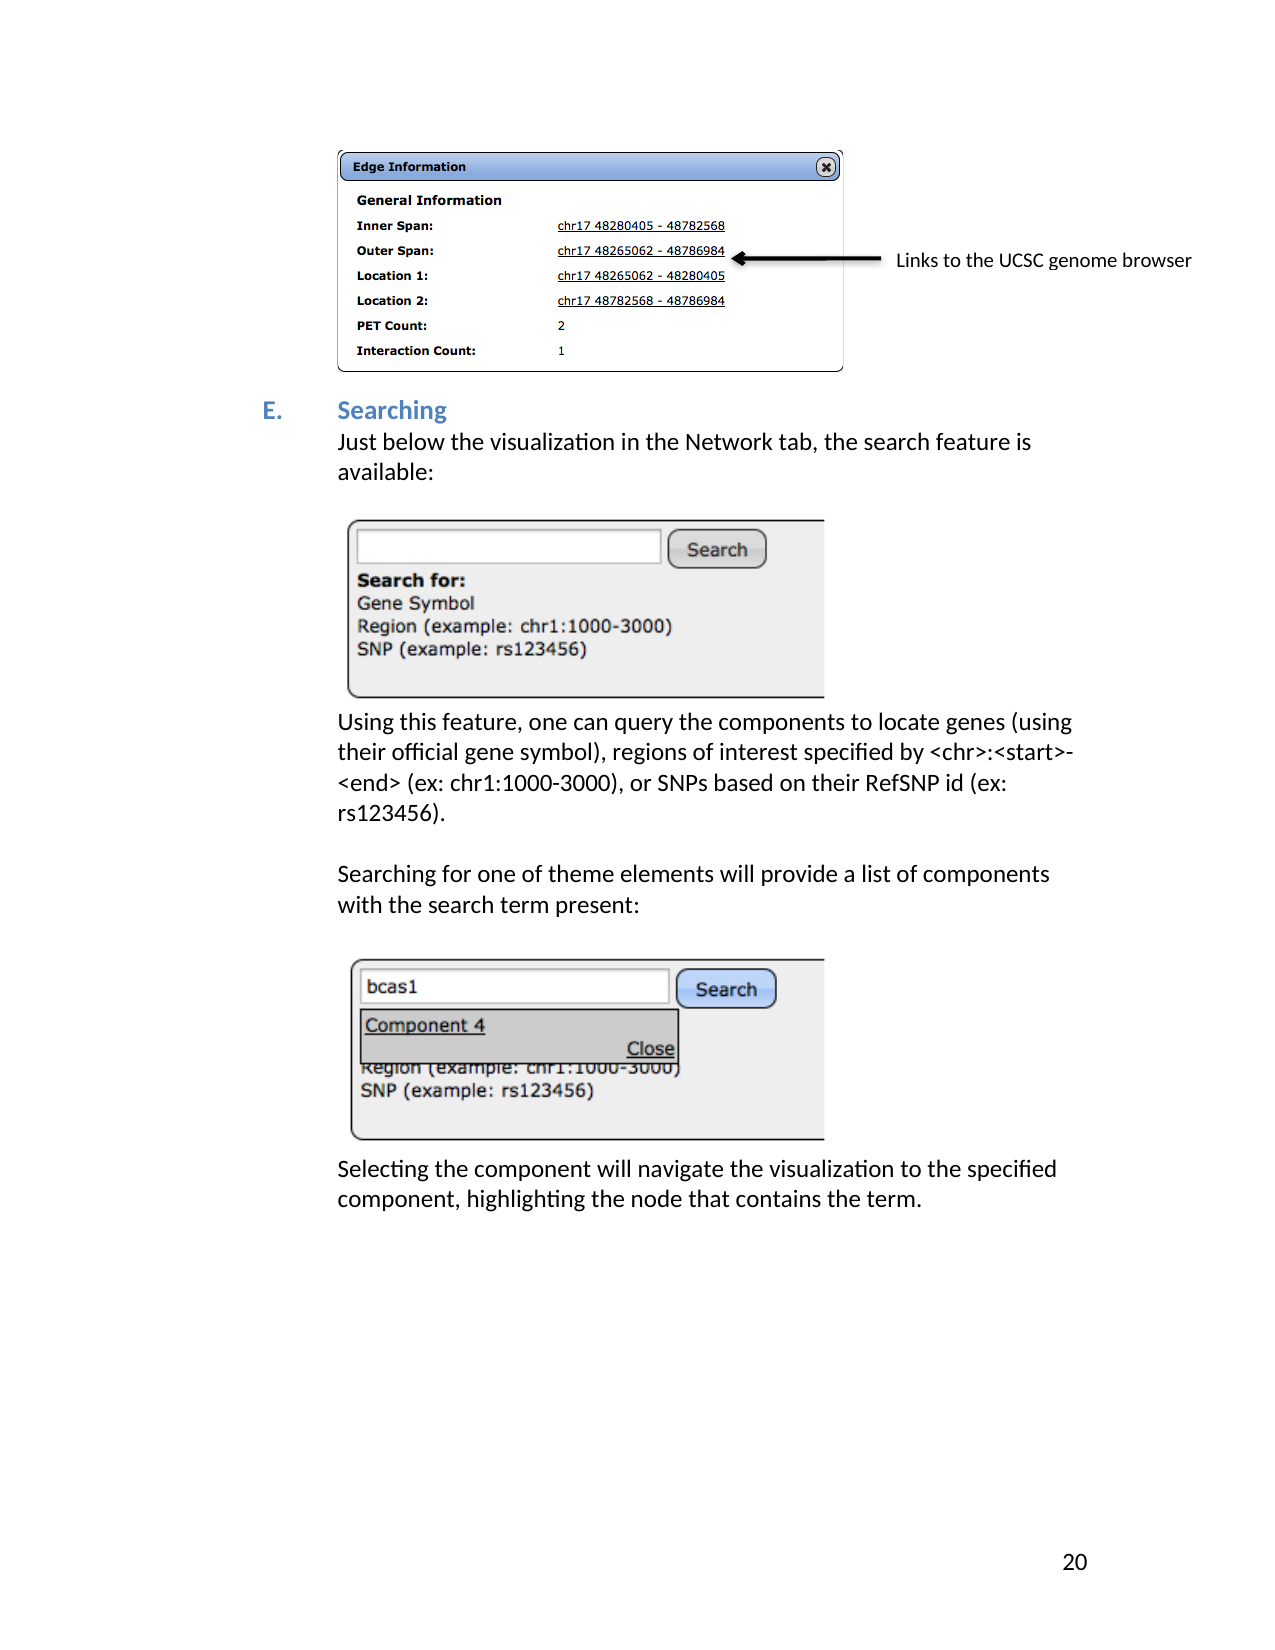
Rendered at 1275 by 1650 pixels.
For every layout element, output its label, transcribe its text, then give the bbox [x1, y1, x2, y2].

picture [337, 150, 844, 372]
subtitle Searching [262, 393, 1087, 426]
picture [337, 950, 825, 1153]
text Just below the visualization in the Network tab, the search feature is available: [337, 426, 1087, 487]
picture [337, 517, 825, 706]
text Searching for one of theme elements will provide a list of components with the search term present: [337, 859, 1087, 920]
text Using this feature, one can query the components to locate genes (using their official gene symbol), regions of interest specified by <chr>:<start>-<end> (ex: chr1:1000-3000), or SNPs based on their RefSNP id (ex: rs123456). [337, 706, 1087, 828]
text Selecting the component will navigate the visualization to the specified component, highlighting the node that contains the term. [337, 1153, 1087, 1214]
